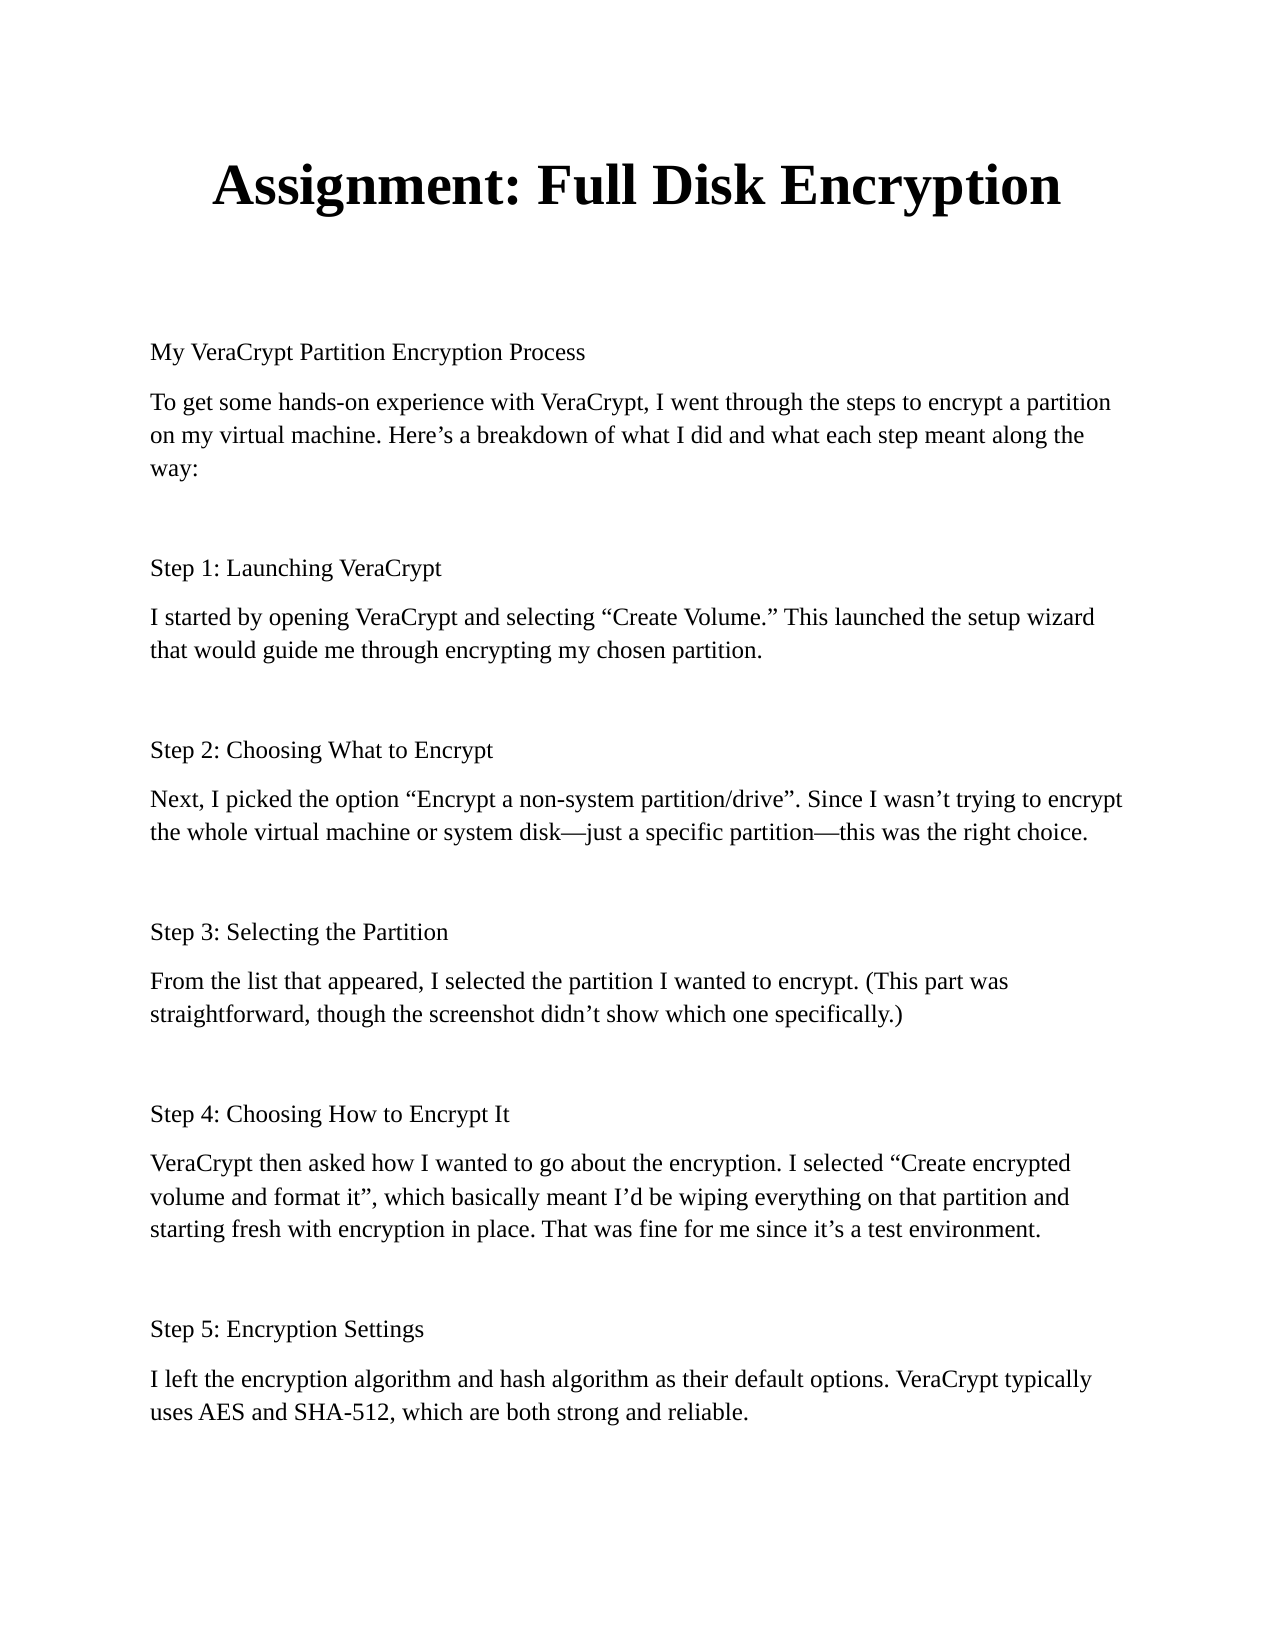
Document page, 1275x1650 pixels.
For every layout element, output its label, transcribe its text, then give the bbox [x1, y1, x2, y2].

text I left the encryption algorithm and hash algorithm as their default options. VeraCrypt typically uses AES and SHA-512, which are both strong and reliable. [150, 1364, 1125, 1425]
text My VeraCrypt Partition Encryption Process [150, 337, 1125, 366]
text VeraCrypt then asked how I wanted to go about the encryption. I selected “Create encrypted volume and format it”, which basically meant I’d be wiping everything on that partition and starting fresh with encryption in place. That was fine for me since it’s a test environment. [150, 1148, 1125, 1243]
text Step 1: Launching VeraCrypt [150, 553, 1125, 581]
text To get some hands-on experience with VeraCrypt, I went through the steps to encrypt a partition on my virtual machine. Here’s a breakdown of what I did and what each step meant along the way: [150, 387, 1125, 482]
text Assignment: Full Disk Encryption [150, 150, 1125, 217]
text Next, I picked the option “Encrypt a non-system partition/drive”. Since I wasn’t trying to encrypt the whole virtual machine or system disk—just a specific partition—this was the right choice. [150, 784, 1125, 846]
text From the list that appeared, I selected the partition I wanted to encrypt. (This part was straightforward, though the screenshot didn’t show which one specifically.) [150, 966, 1125, 1028]
text Step 2: Choosing What to Encrypt [150, 735, 1125, 763]
text Step 4: Choosing How to Encrypt It [150, 1099, 1125, 1128]
text Step 5: Encryption Settings [150, 1314, 1125, 1343]
text I started by opening VeraCrypt and selecting “Create Volume.” This launched the setup wizard that would guide me through encrypting my chosen partition. [150, 602, 1125, 664]
text Step 3: Selecting the Partition [150, 917, 1125, 946]
